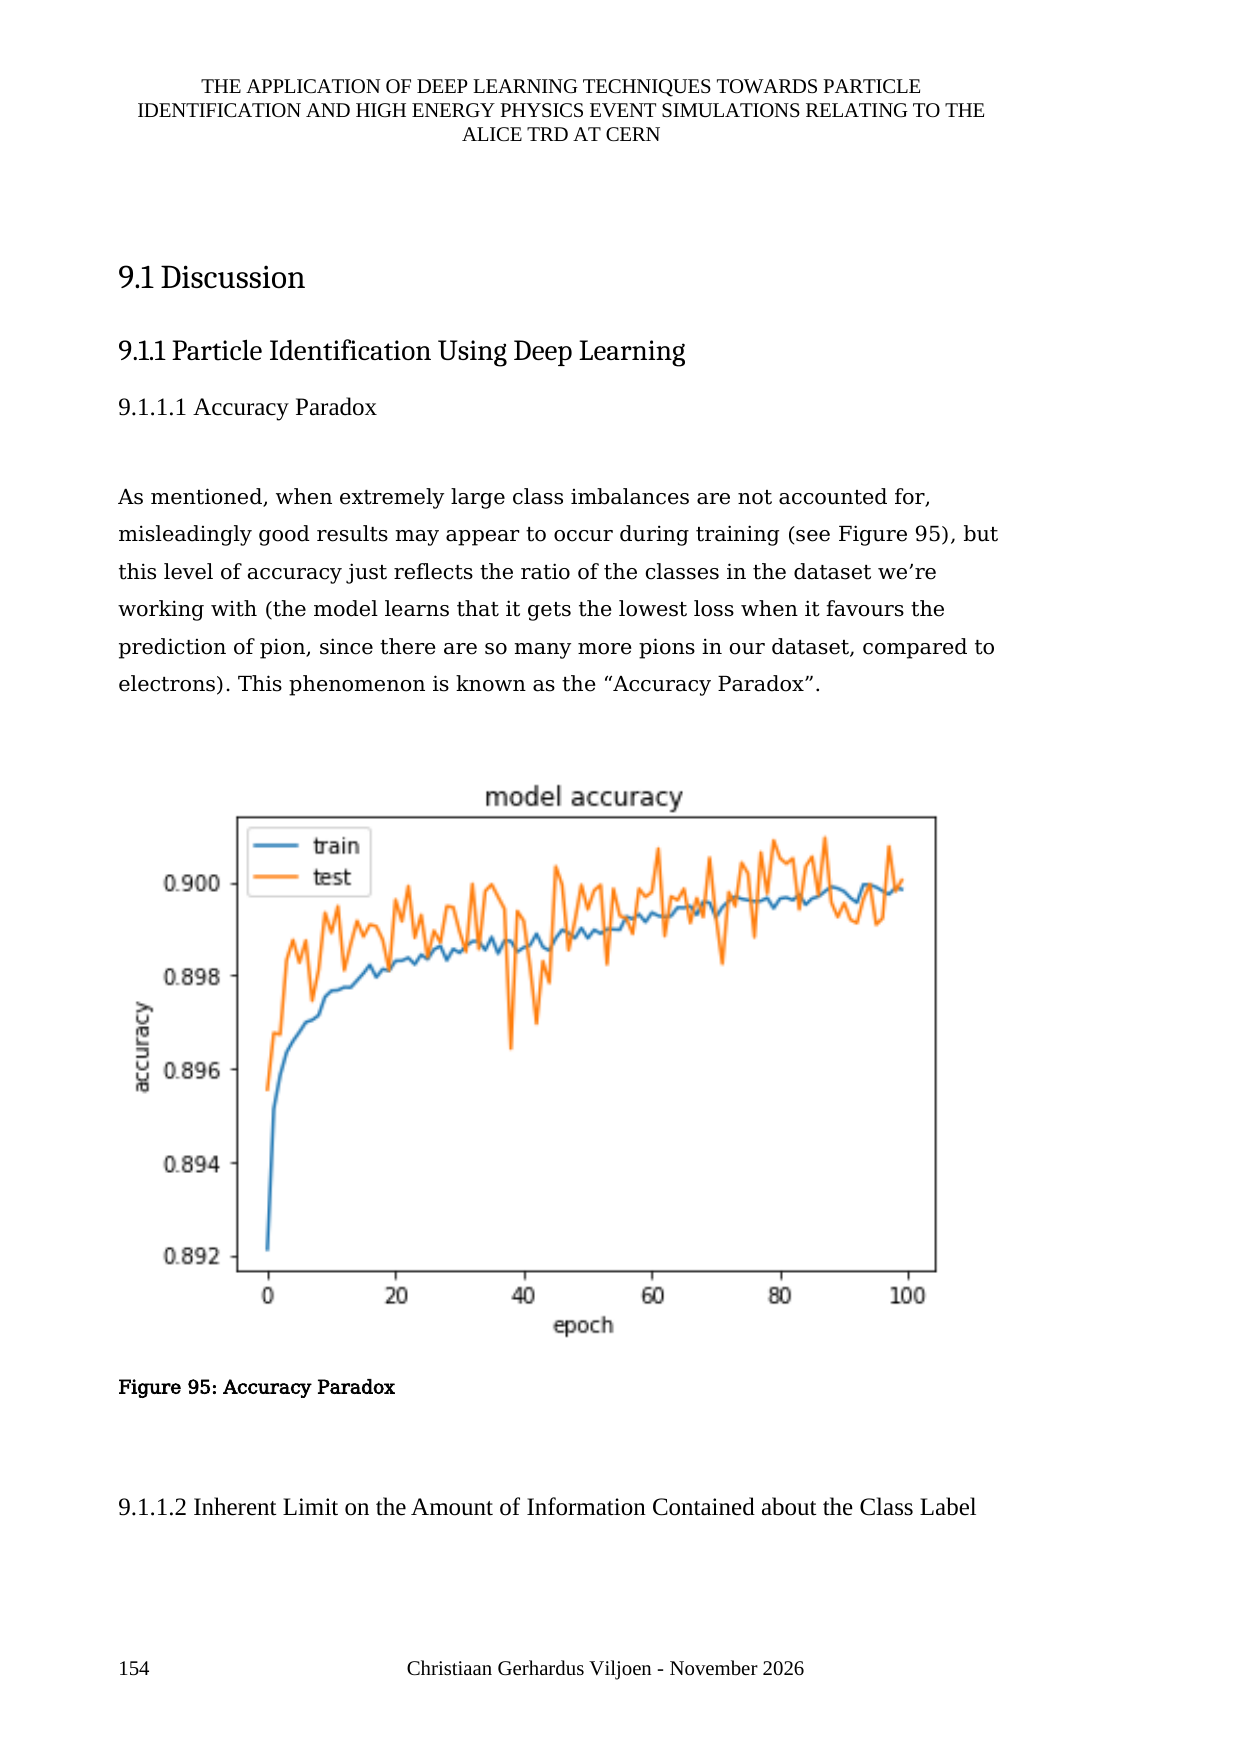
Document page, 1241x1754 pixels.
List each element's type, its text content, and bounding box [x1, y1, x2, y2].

subtitle Particle Identification Using Deep Learning [118, 334, 1004, 367]
subtitle Accuracy Paradox [118, 392, 1004, 421]
subtitle Discussion [118, 258, 1004, 296]
picture [118, 771, 956, 1350]
subtitle Inherent Limit on the Amount of Information Contained about the Class Label [118, 1492, 1004, 1521]
